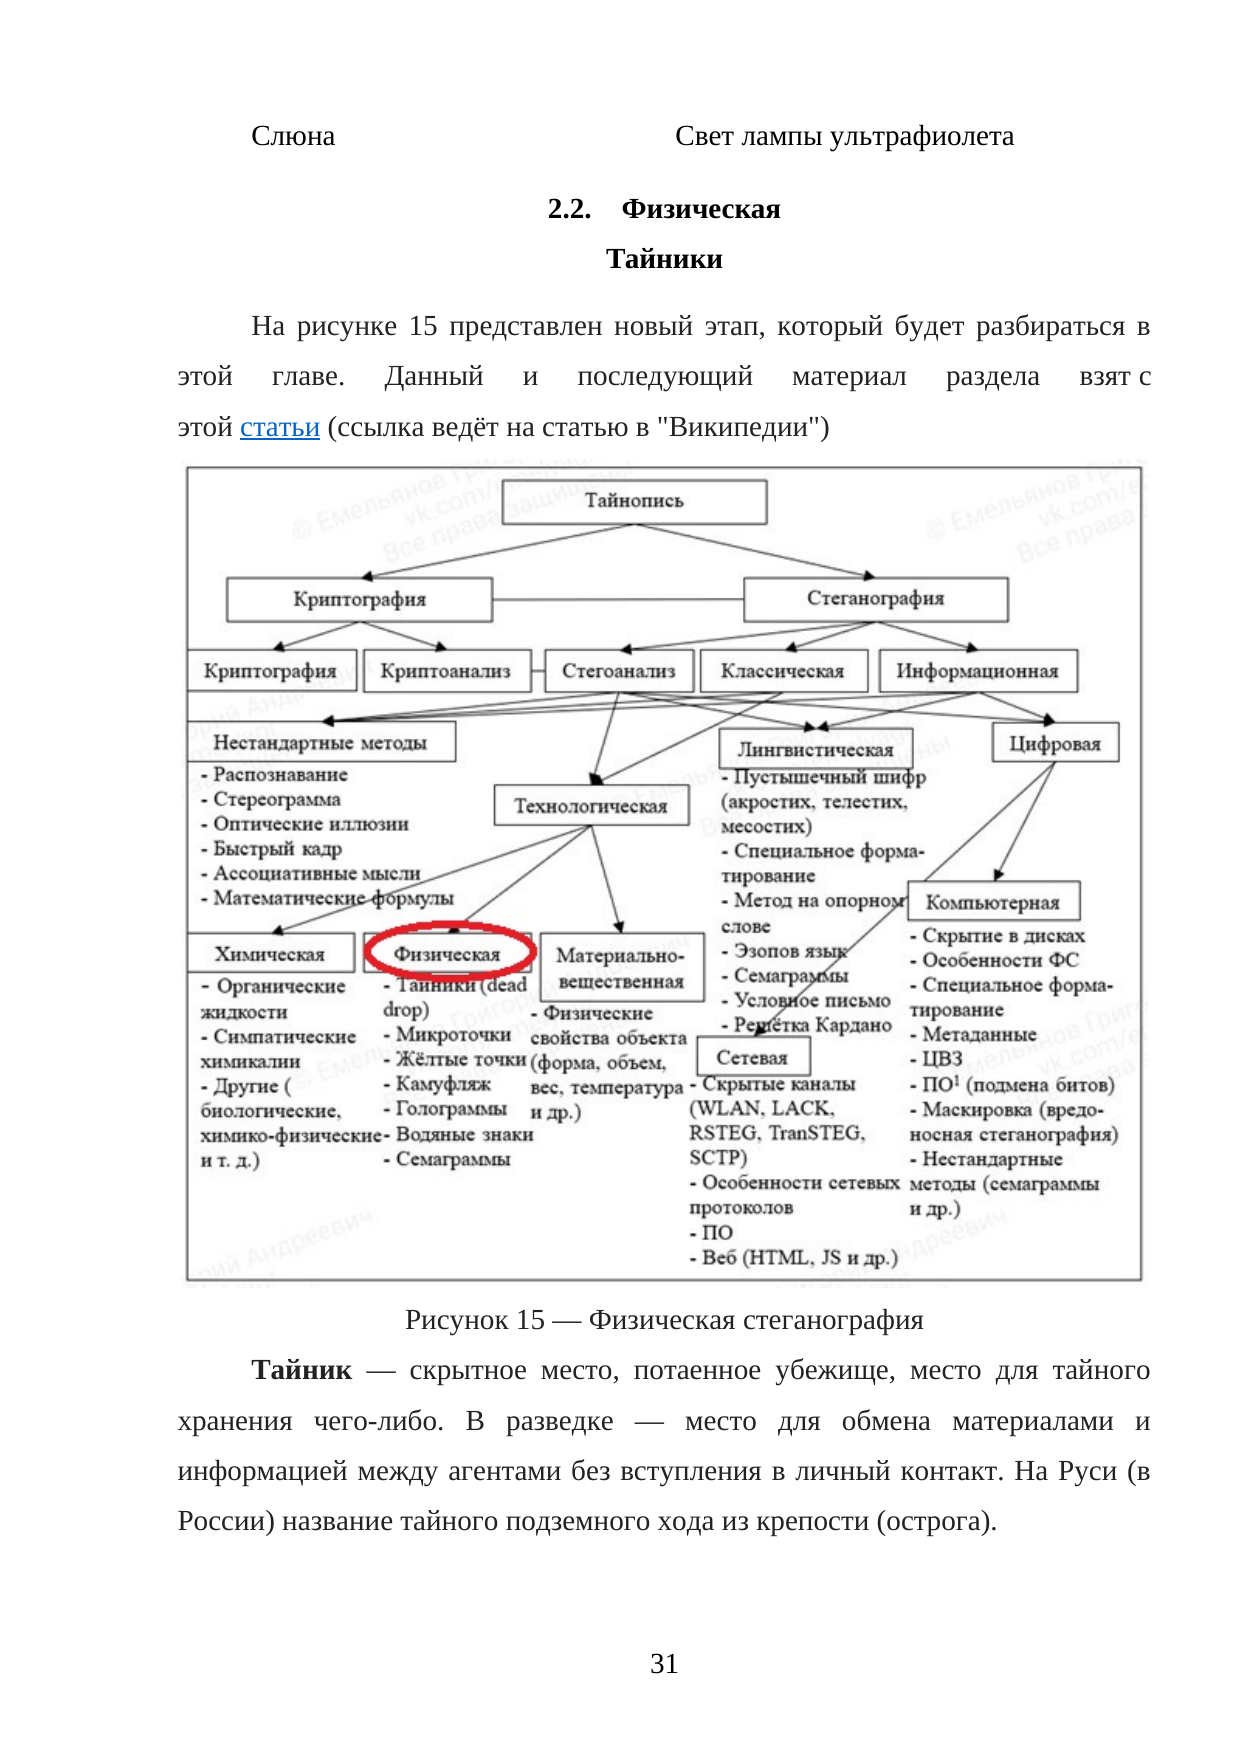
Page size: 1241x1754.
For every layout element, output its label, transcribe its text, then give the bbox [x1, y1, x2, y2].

table_cell Слюна [177, 118, 664, 166]
picture [181, 459, 1148, 1288]
text Тайник — скрытное место, потаенное убежище, место для тайного хранения чего-либо. В разведке — место для обмена материалами и информацией между агентами без вступления в личный контакт. На Руси (в России) название тайного подземного хода из крепости (острога). [177, 1352, 1152, 1537]
table_cell Свет лампы ультрафиолета [664, 118, 1151, 166]
text Рисунок 15 — Физическая стеганография [177, 1302, 1152, 1336]
text На рисунке 15 представлен новый этап, который будет разбираться в этой главе. Данный и последующий материал раздела взят с этой статьи (ссылка ведёт на статью в "Википедии") [177, 308, 1152, 442]
list Физическая [177, 191, 1152, 224]
text Тайники [177, 241, 1152, 275]
